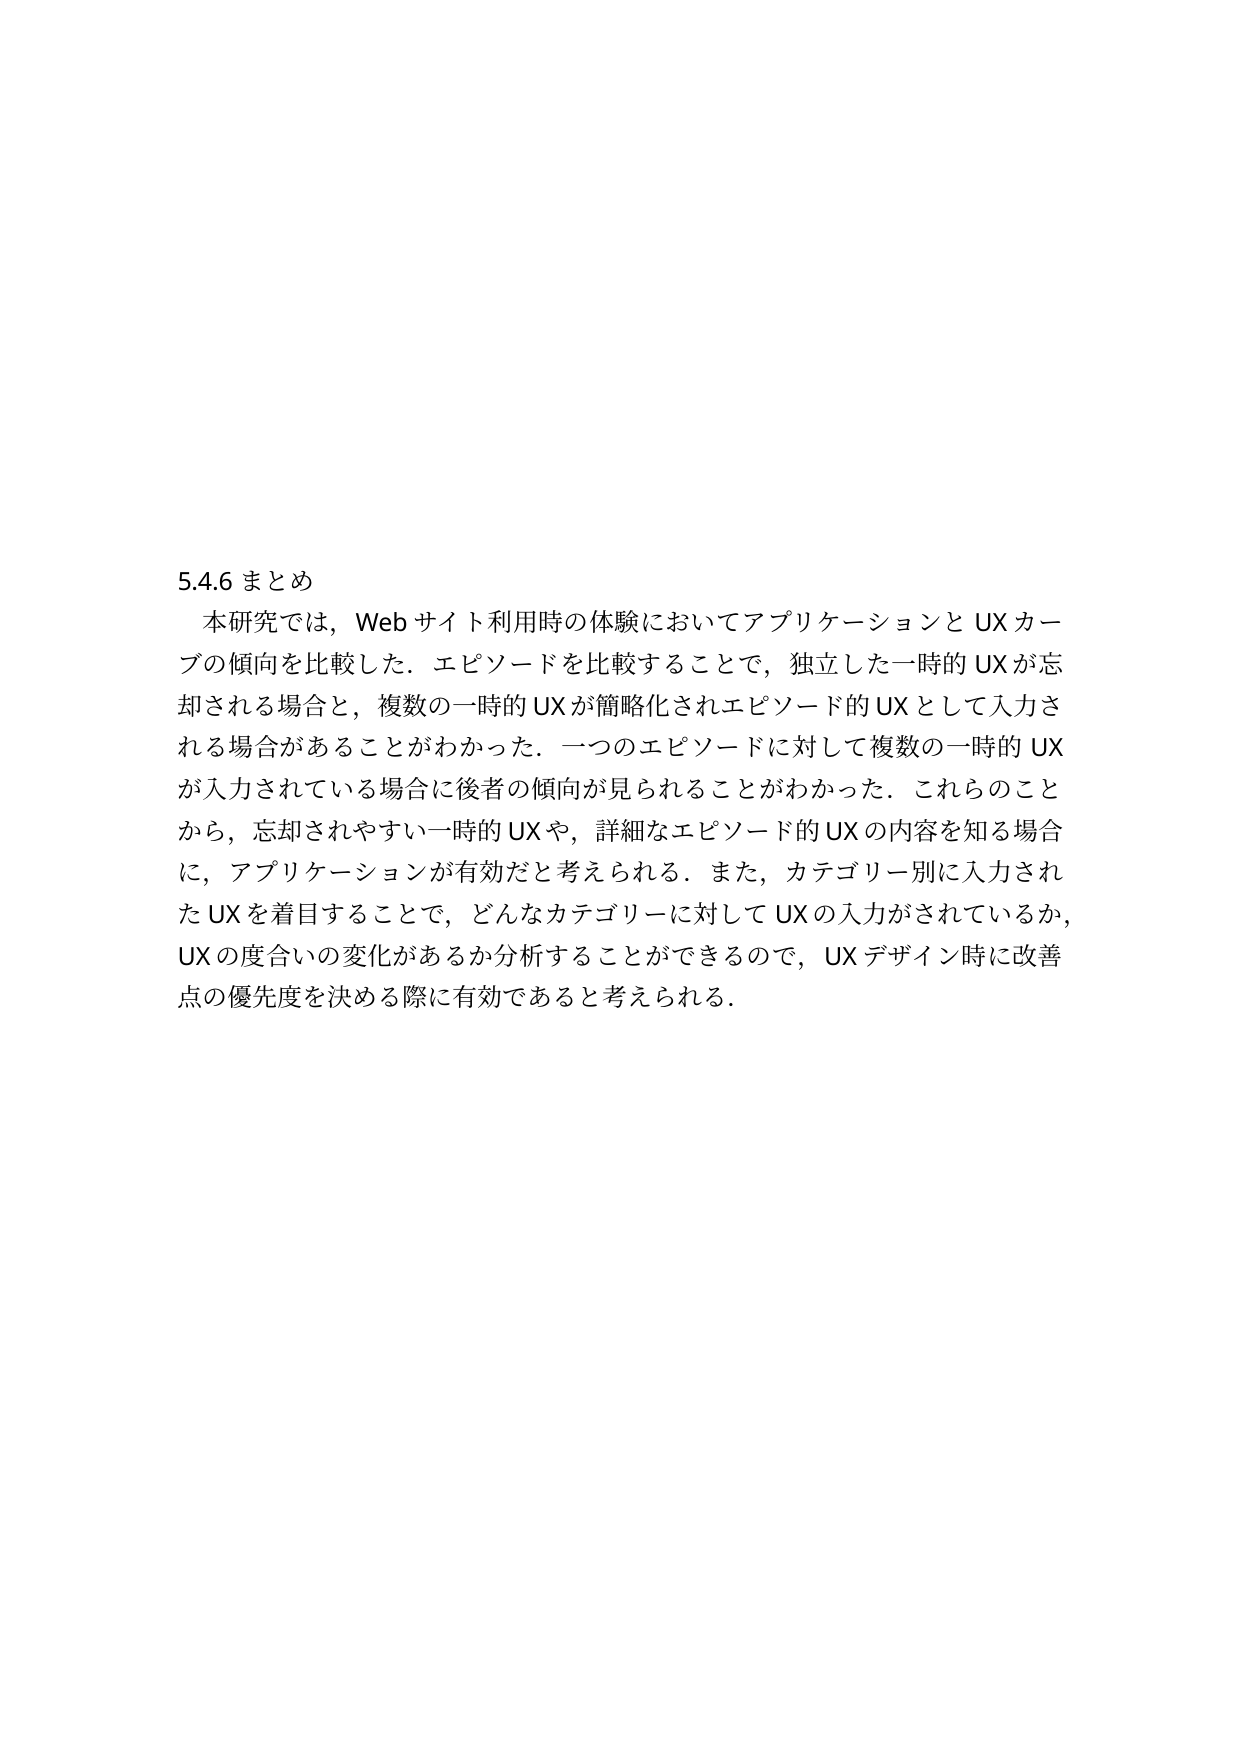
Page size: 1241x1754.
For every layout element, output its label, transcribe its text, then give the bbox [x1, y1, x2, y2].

text 5.4.6 まとめ [177, 558, 1063, 600]
text 本研究では，Webサイト利用時の体験においてアプリケーションとUXカーブの傾向を比較した．エピソードを比較することで，独立した一時的UXが忘却される場合と，複数の一時的UXが簡略化されエピソード的UXとして入力される場合があることがわかった．一つのエピソードに対して複数の一時的UXが入力されている場合に後者の傾向が見られることがわかった．これらのことから，忘却されやすい一時的UXや，詳細なエピソード的UXの内容を知る場合に，アプリケーションが有効だと考えられる．また，カテゴリー別に入力されたUXを着目することで，どんなカテゴリーに対してUXの入力がされているか，UXの度合いの変化があるか分析することができるので，UXデザイン時に改善点の優先度を決める際に有効であると考えられる． [177, 600, 1063, 1017]
